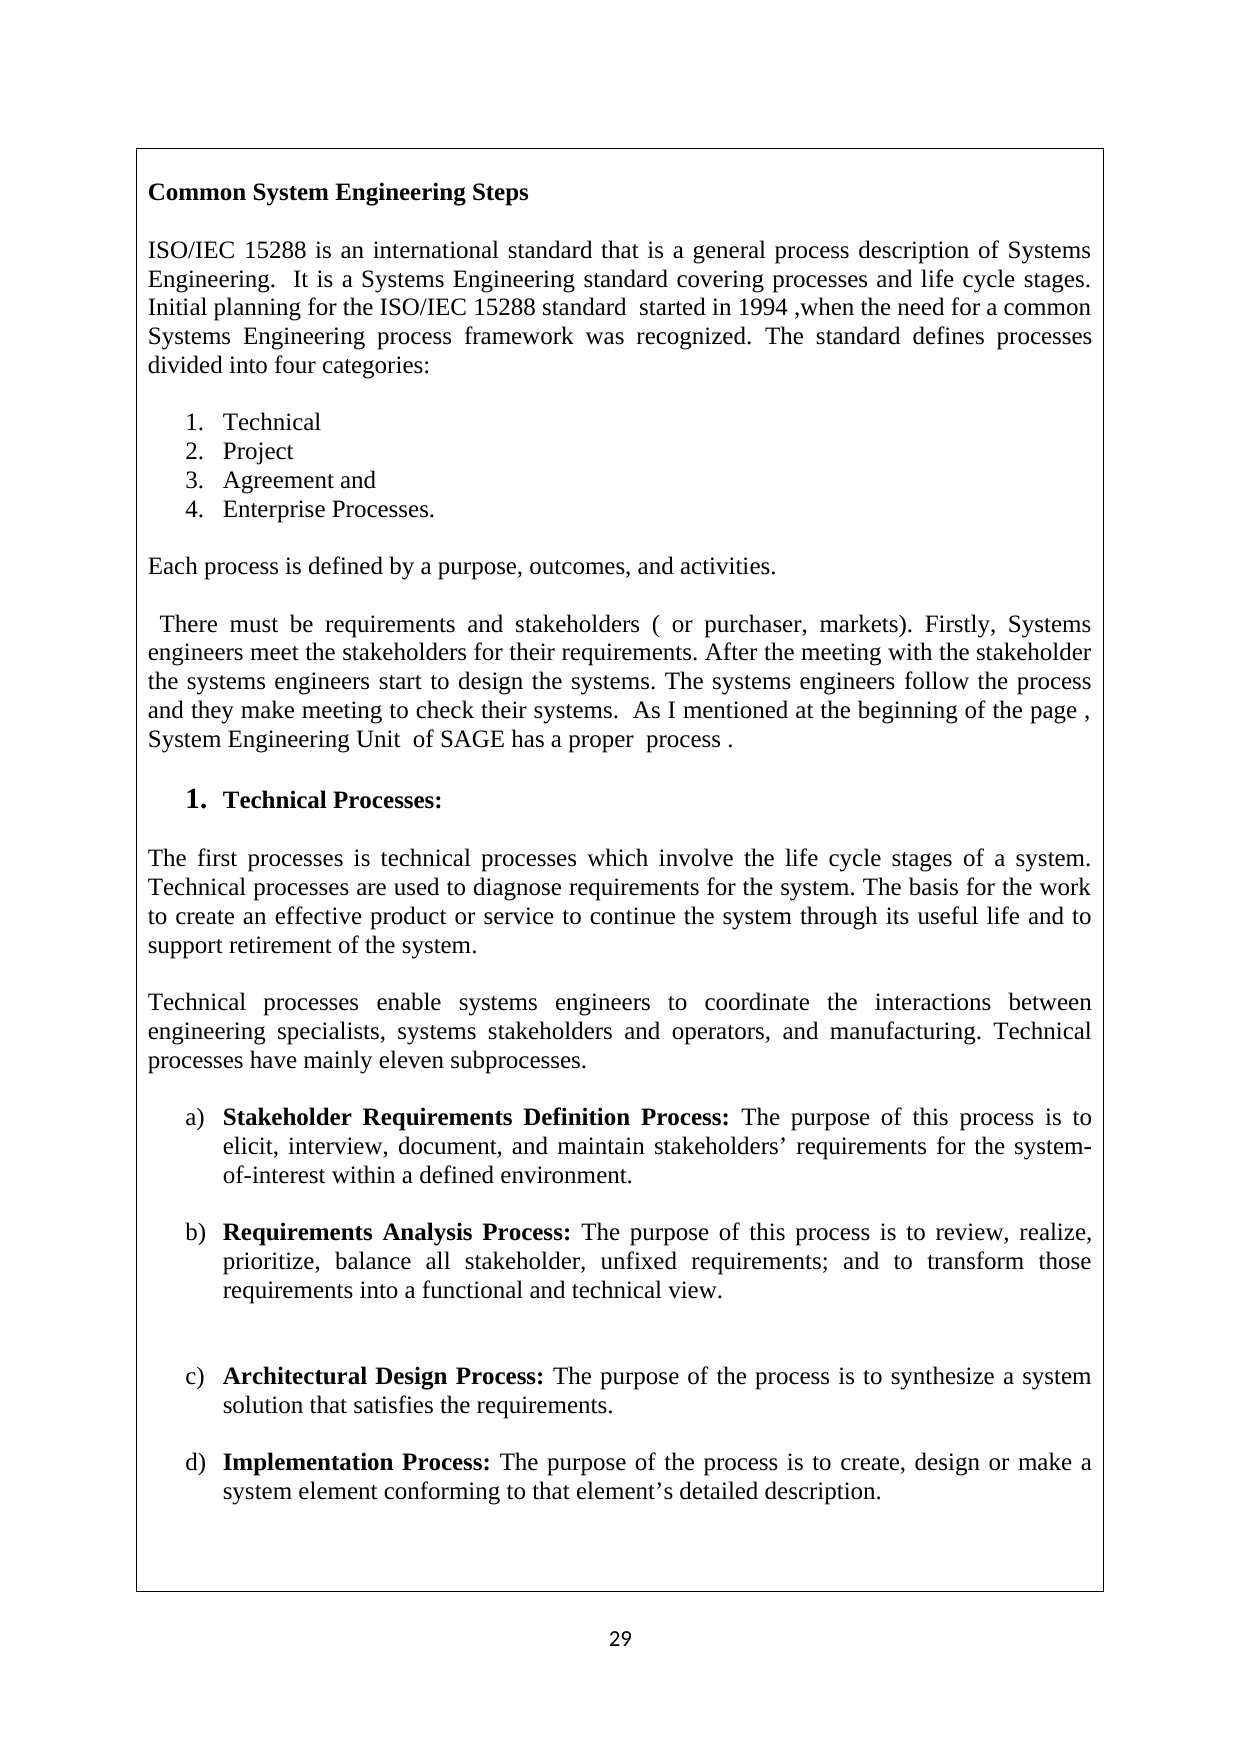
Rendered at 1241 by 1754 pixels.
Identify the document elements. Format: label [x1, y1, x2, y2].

table_cell [137, 149, 1103, 1591]
